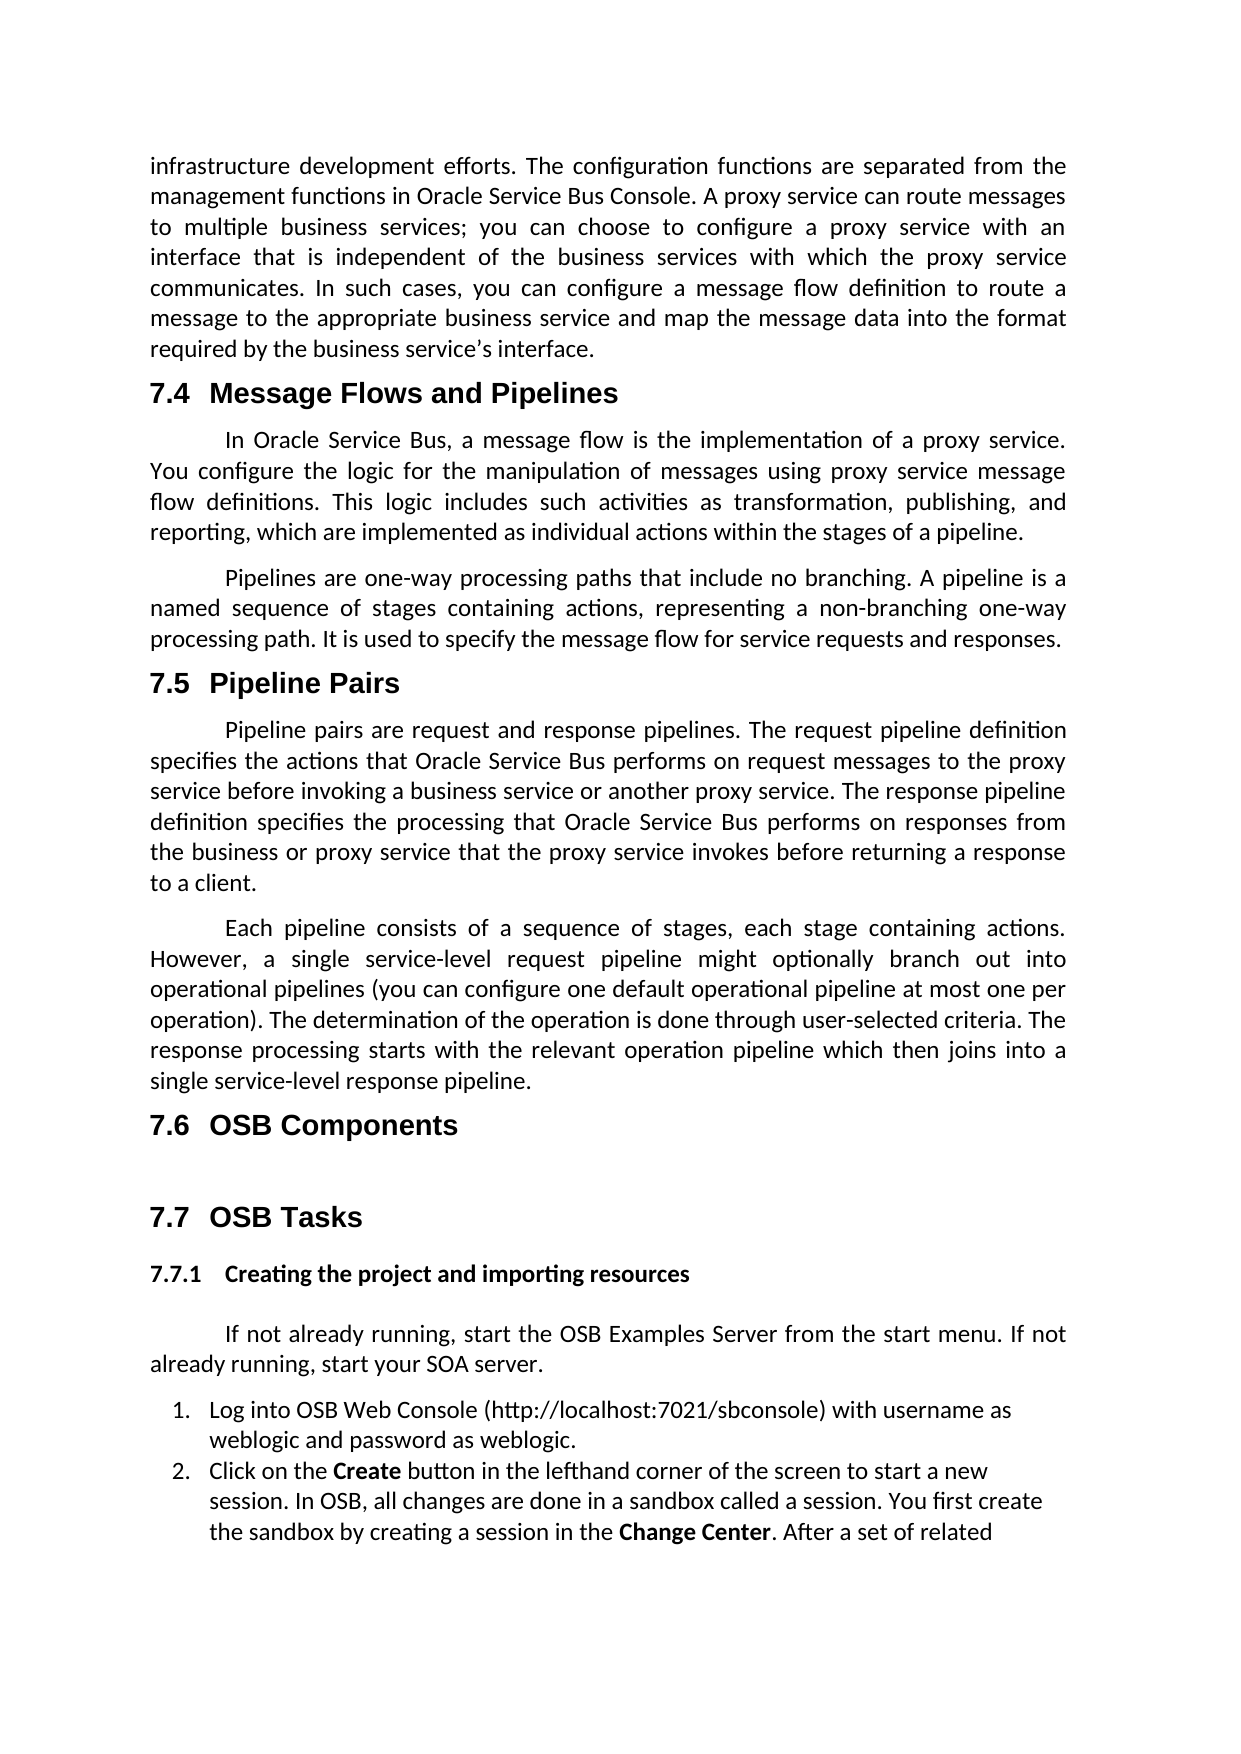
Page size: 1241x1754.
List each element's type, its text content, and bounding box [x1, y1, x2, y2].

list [172, 1455, 1068, 1547]
text Each pipeline consists of a sequence of stages, each stage containing actions. However, a single service-level request pipeline might optionally branch out into operational pipelines (you can configure one default operational pipeline at most one per operation). The determination of the operation is done through user-selected criteria. The response processing starts with the relevant operation pipeline which then joins into a single service-level response pipeline. [150, 912, 1068, 1096]
text Pipelines are one-way processing paths that include no branching. A pipeline is a named sequence of stages containing actions, representing a non-branching one-way processing path. It is used to specify the message flow for service requests and responses. [150, 562, 1068, 653]
list Log into OSB Web Console (http://localhost:7021/sbconsole) with username as weblogic and password as weblogic. [172, 1394, 1068, 1455]
subtitle Message Flows and Pipelines [149, 376, 1090, 410]
subtitle OSB Components [149, 1108, 1090, 1142]
subtitle Pipeline Pairs [149, 666, 1090, 699]
subtitle OSB Tasks [149, 1200, 1090, 1233]
subtitle Creating the project and importing resources [150, 1258, 1090, 1289]
text If not already running, start the OSB Examples Server from the start menu. If not already running, start your SOA server. [150, 1318, 1068, 1379]
text In Oracle Service Bus, a message flow is the implementation of a proxy service. You configure the logic for the manipulation of messages using proxy service message flow definitions. This logic includes such activities as transformation, publishing, and reporting, which are implemented as individual actions within the stages of a pipeline. [150, 425, 1068, 547]
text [150, 150, 1068, 364]
text Pipeline pairs are request and response pipelines. The request pipeline definition specifies the actions that Oracle Service Bus performs on request messages to the proxy service before invoking a business service or another proxy service. The response pipeline definition specifies the processing that Oracle Service Bus performs on responses from the business or proxy service that the proxy service invokes before returning a response to a client. [150, 714, 1068, 897]
